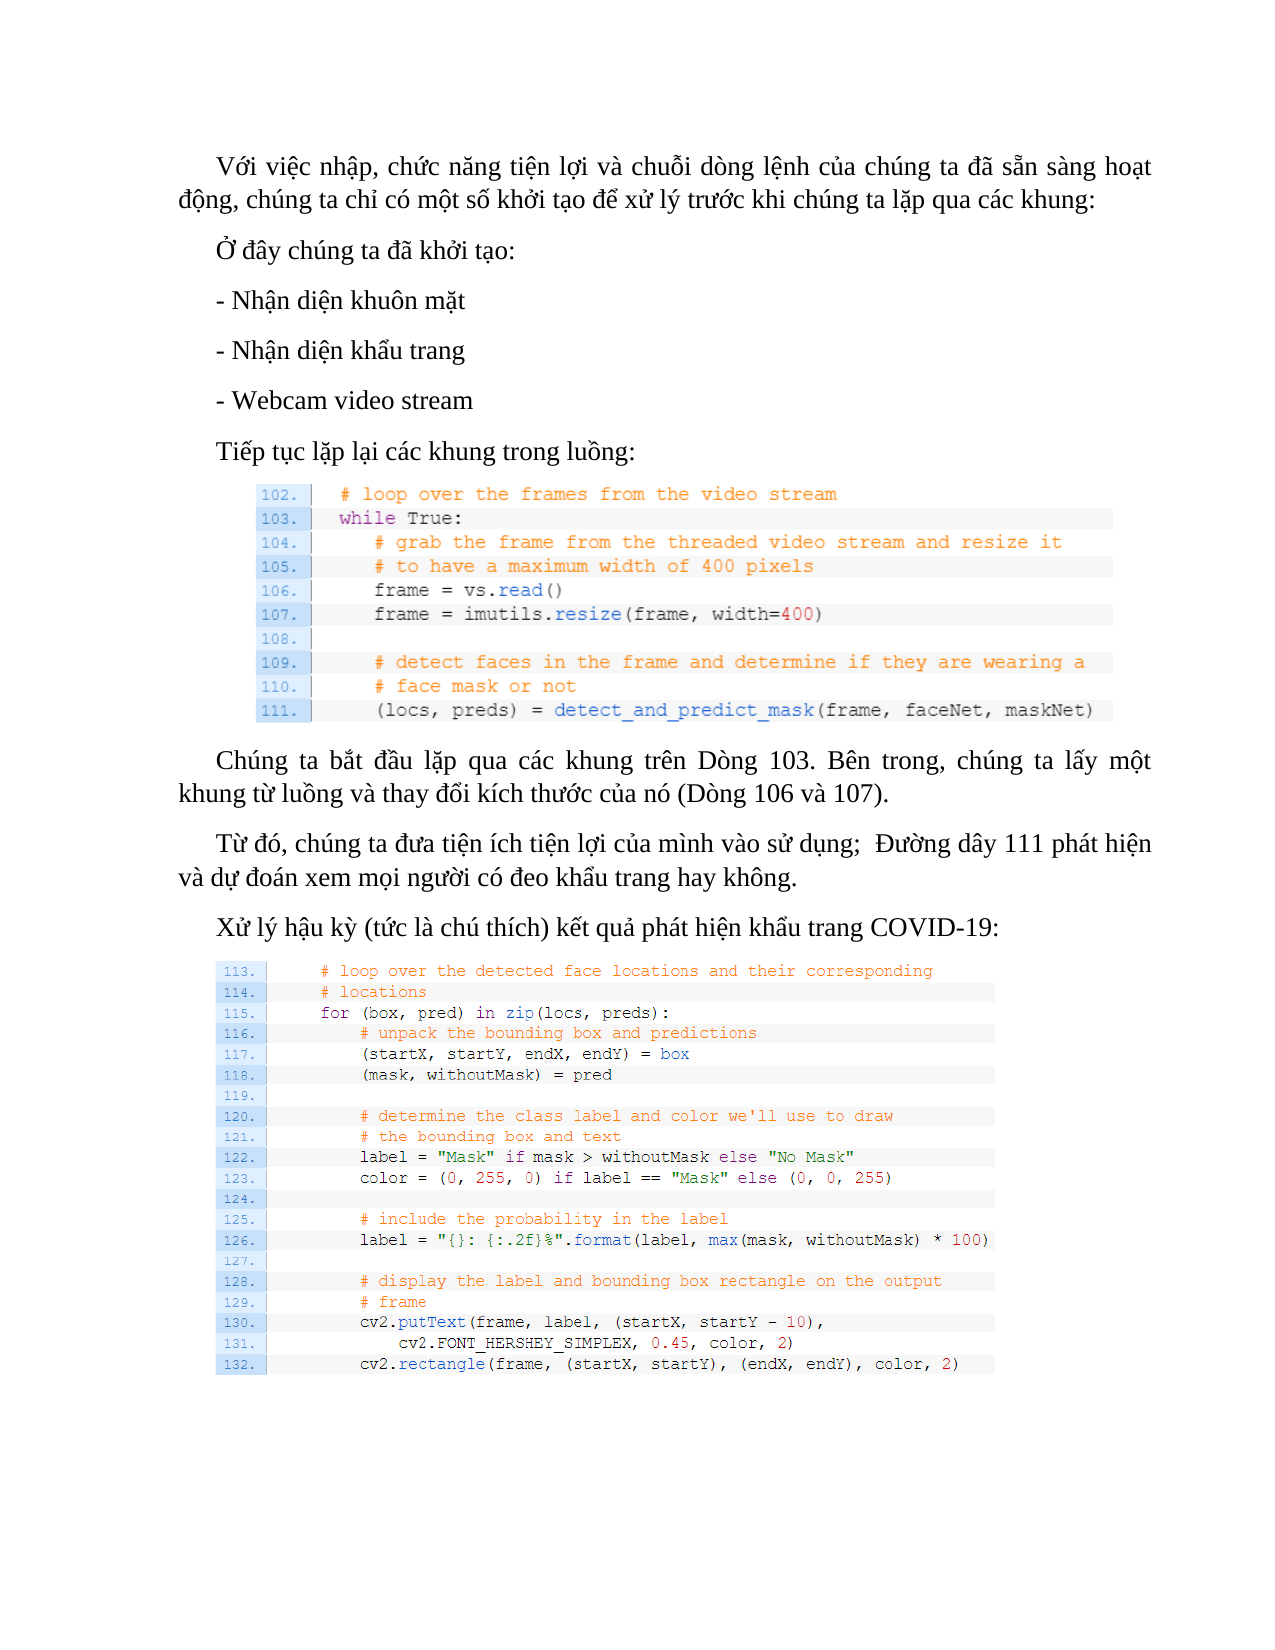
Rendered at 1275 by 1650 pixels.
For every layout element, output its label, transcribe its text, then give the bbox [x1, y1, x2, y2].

text - Webcam video stream [178, 384, 1153, 416]
text Tiếp tục lặp lại các khung trong luồng: [178, 434, 1153, 466]
picture [255, 484, 1113, 725]
text Từ đó, chúng ta đưa tiện ích tiện lợi của mình vào sử dụng; Đường dây 111 phát hiện và dự đoán xem mọi người có đeo khẩu trang hay không. [178, 828, 1153, 892]
text Ở đây chúng ta đã khởi tạo: [178, 234, 1153, 265]
text - Nhận diện khẩu trang [178, 334, 1153, 365]
text Chúng ta bắt đầu lặp qua các khung trên Dòng 103. Bên trong, chúng ta lấy một khung từ luồng và thay đổi kích thước của nó (Dòng 106 và 107). [178, 744, 1153, 808]
text - Nhận diện khuôn mặt [178, 284, 1153, 315]
picture [215, 961, 995, 1376]
text Xử lý hậu kỳ (tức là chú thích) kết quả phát hiện khẩu trang COVID-19: [178, 911, 1153, 942]
text Với việc nhập, chức năng tiện lợi và chuỗi dòng lệnh của chúng ta đã sẵn sàng hoạt động, chúng ta chỉ có một số khởi tạo để xử lý trước khi chúng ta lặp qua các khung: [178, 150, 1153, 215]
